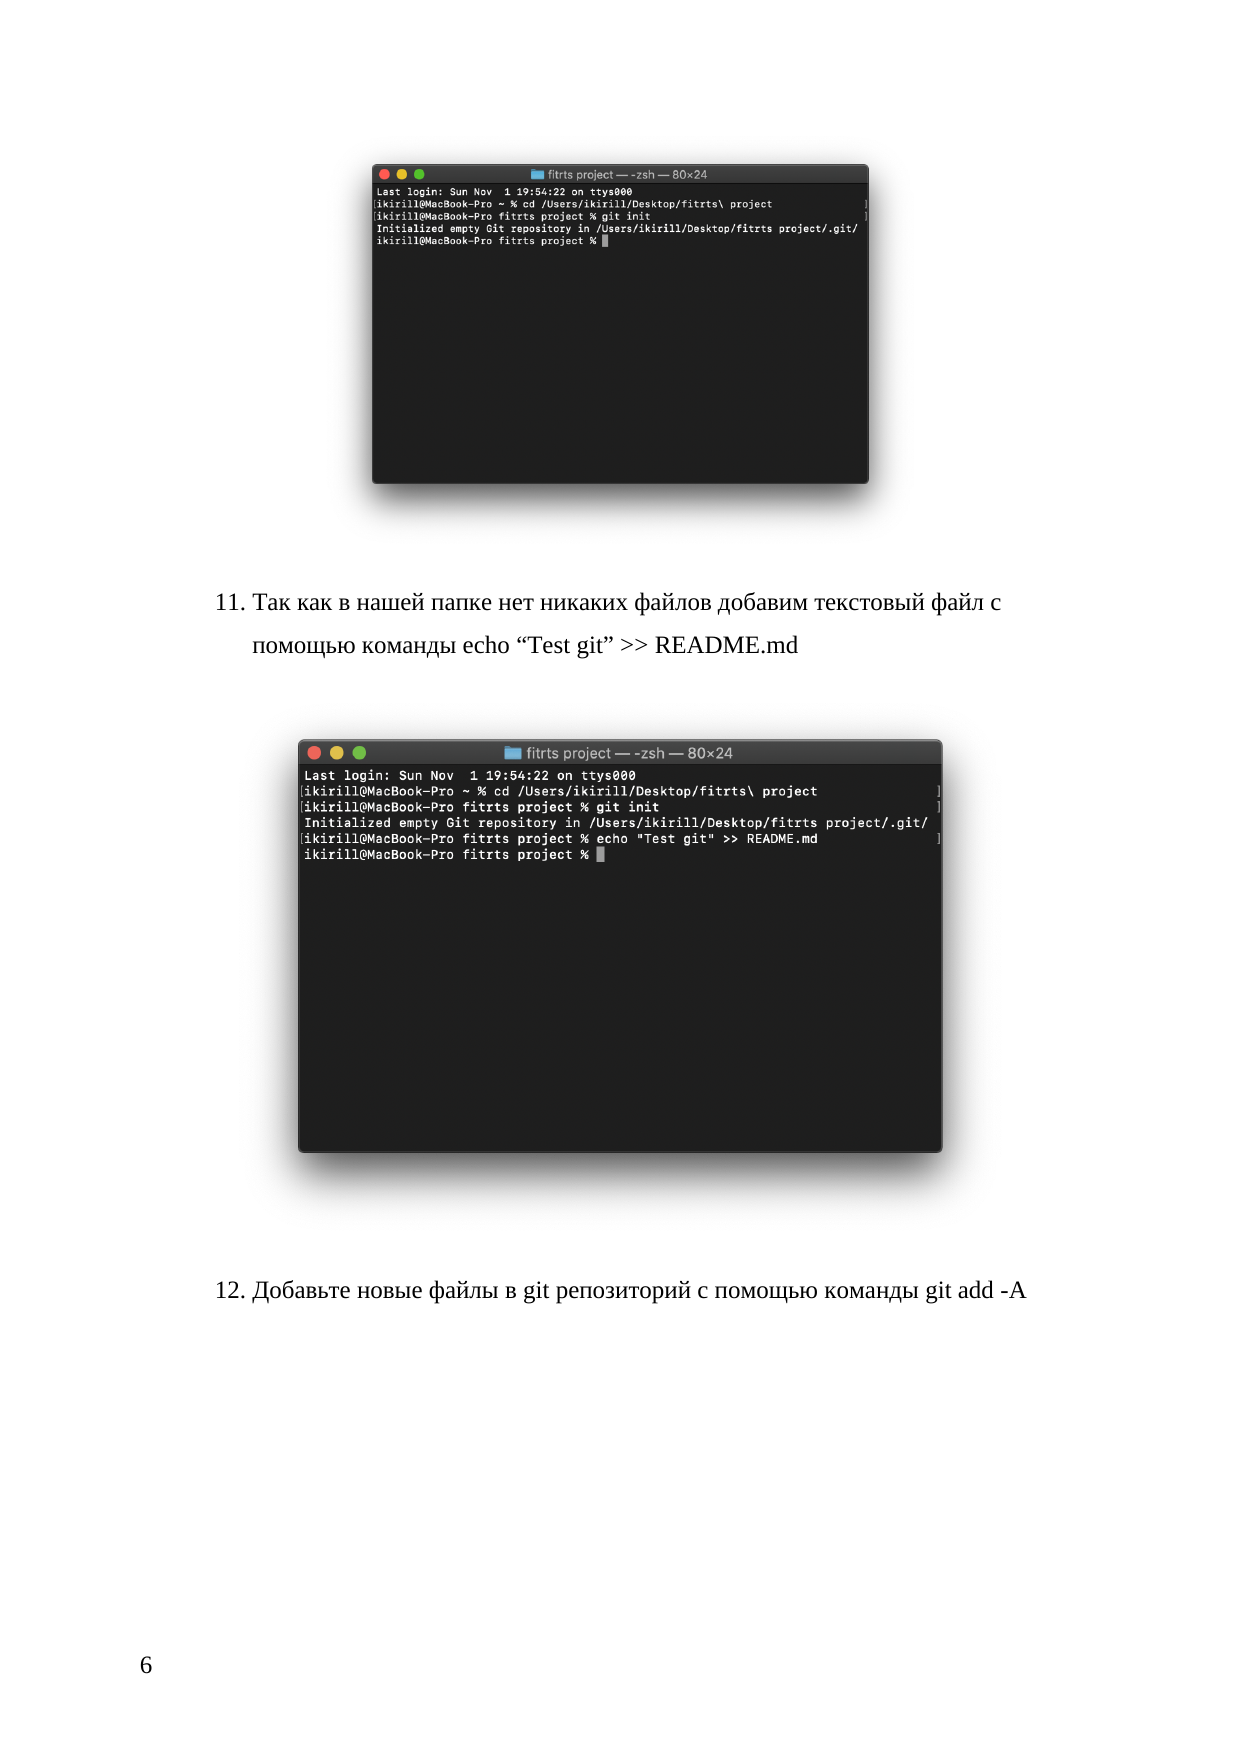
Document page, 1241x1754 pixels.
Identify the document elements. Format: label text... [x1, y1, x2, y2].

picture [323, 132, 917, 548]
list Добавьте новые файлы в git репозиторий с помощью команды git add -A [214, 1275, 1101, 1303]
picture [236, 697, 1005, 1236]
list Так как в нашей папке нет никаких файлов добавим текстовый файл с помощью команды echo “Test git” >> README.md [214, 587, 1101, 658]
